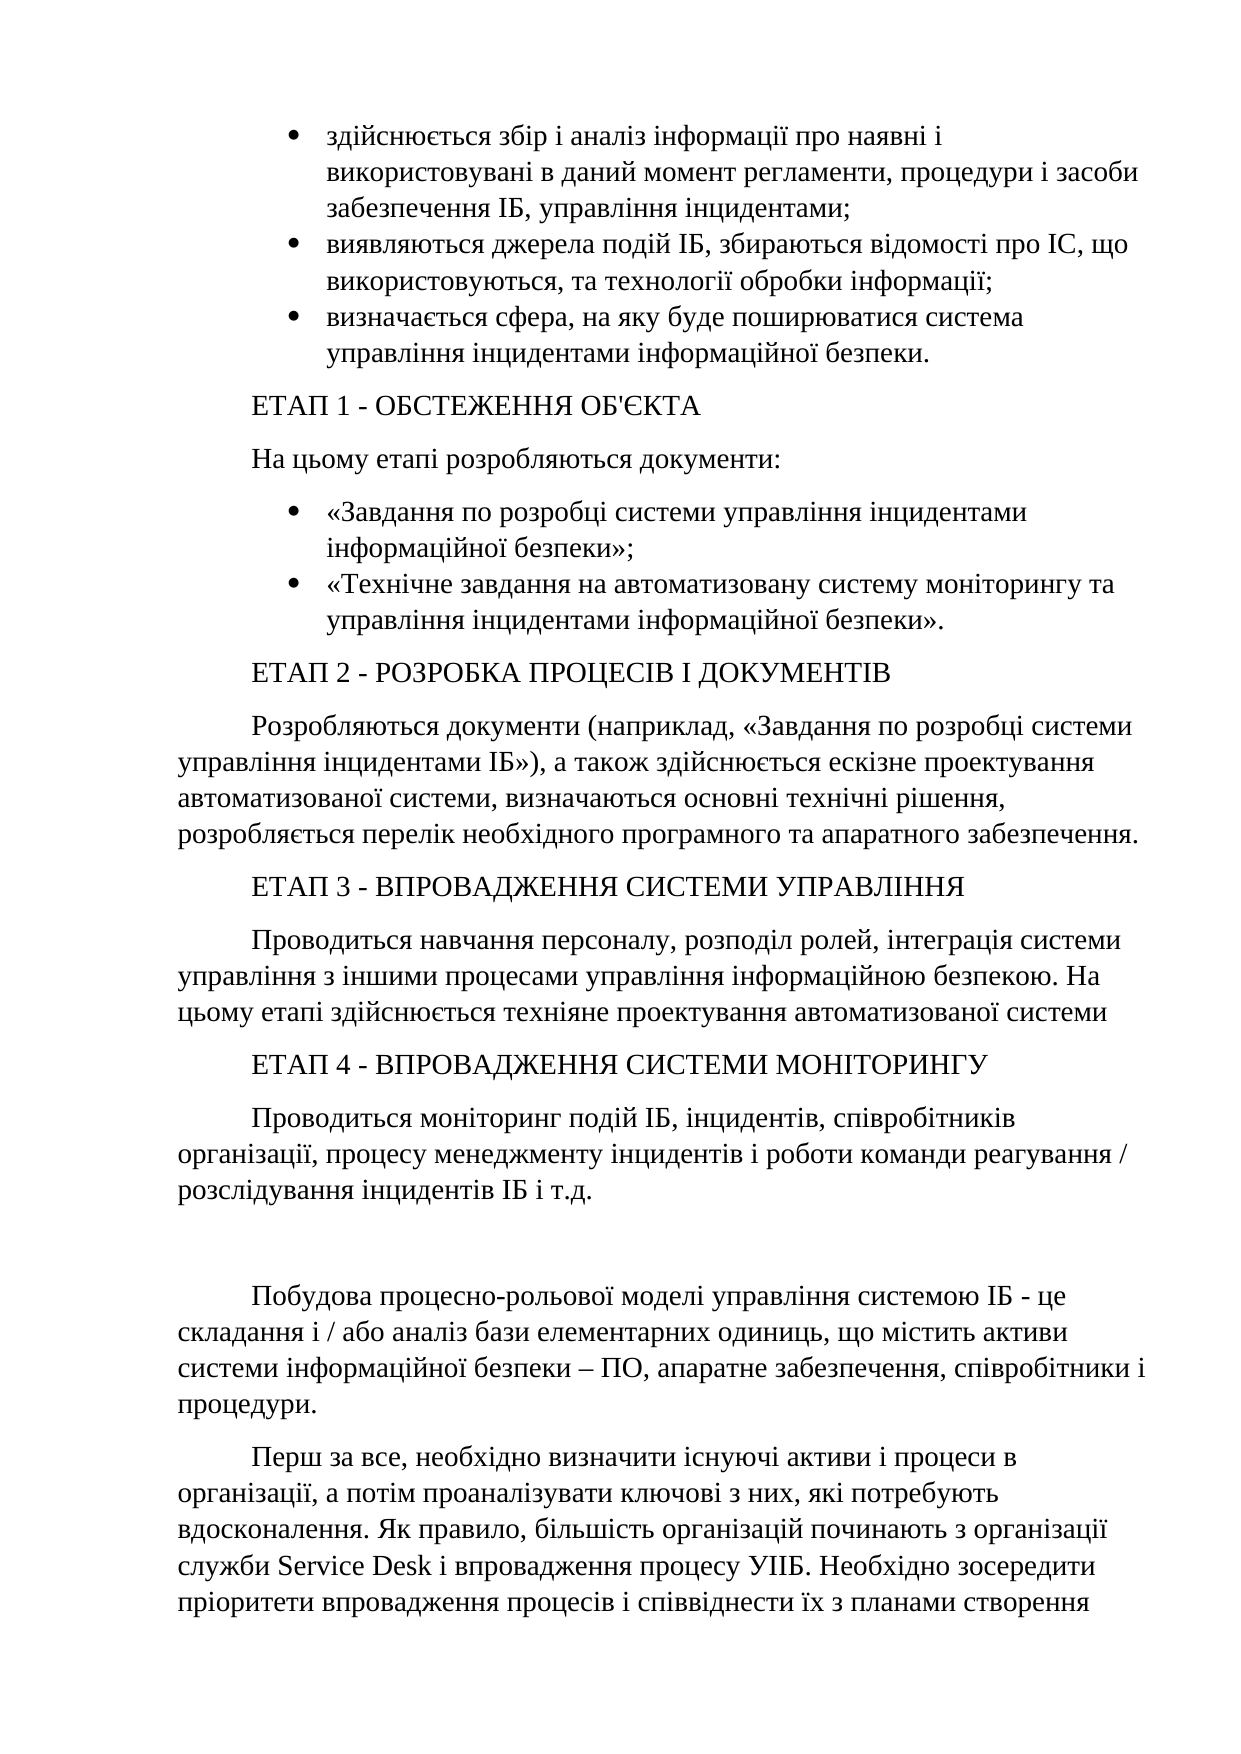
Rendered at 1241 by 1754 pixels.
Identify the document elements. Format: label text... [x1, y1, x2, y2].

text Проводиться навчання персоналу, розподіл ролей, інтеграція системи управління з іншими процесами управління інформаційною безпекою. На цьому етапі здійснюється техніяне проектування автоматизованої системи [177, 922, 1152, 1028]
text ЕТАП 3 - ВПРОВАДЖЕННЯ СИСТЕМИ УПРАВЛІННЯ [177, 869, 1152, 903]
list виявляються джерела подій ІБ, збираються відомості про ІС, що використовуються, та технології обробки інформації; [288, 227, 1152, 296]
text ЕТАП 4 - ВПРОВАДЖЕННЯ СИСТЕМИ МОНІТОРИНГУ [177, 1047, 1152, 1081]
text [177, 1439, 1152, 1617]
text Побудова процесно-рольової моделі управління системою ІБ - це складання і / або аналіз бази елементарних одиниць, що містить активи системи інформаційної безпеки – ПО, апаратне забезпечення, співробітники і процедури. [177, 1278, 1152, 1420]
list визначається сфера, на яку буде поширюватися система управління інцидентами інформаційної безпеки. [288, 299, 1152, 369]
text Розробляються документи (наприклад, «Завдання по розробці системи управління інцидентами ІБ»), а також здійснюється ескізне проектування автоматизованої системи, визначаються основні технічні рішення, розробляється перелік необхідного програмного та апаратного забезпечення. [177, 708, 1152, 850]
list «Технічне завдання на автоматизовану систему моніторингу та управління інцидентами інформаційної безпеки». [288, 566, 1152, 636]
text ЕТАП 2 - РОЗРОБКА ПРОЦЕСІВ І ДОКУМЕНТІВ [177, 655, 1152, 689]
text ЕТАП 1 - ОБСТЕЖЕННЯ ОБ'ЄКТА [177, 388, 1152, 422]
list здійснюється збір і аналіз інформації про наявні і використовувані в даний момент регламенти, процедури і засоби забезпечення ІБ, управління інцидентами; [288, 118, 1152, 224]
list «Завдання по розробці системи управління інцидентами інформаційної безпеки»; [288, 494, 1152, 563]
text Проводиться моніторинг подій ІБ, інцидентів, співробітників організації, процесу менеджменту інцидентів і роботи команди реагування / розслідування інцидентів ІБ і т.д. [177, 1100, 1152, 1206]
text На цьому етапі розробляються документи: [177, 441, 1152, 474]
